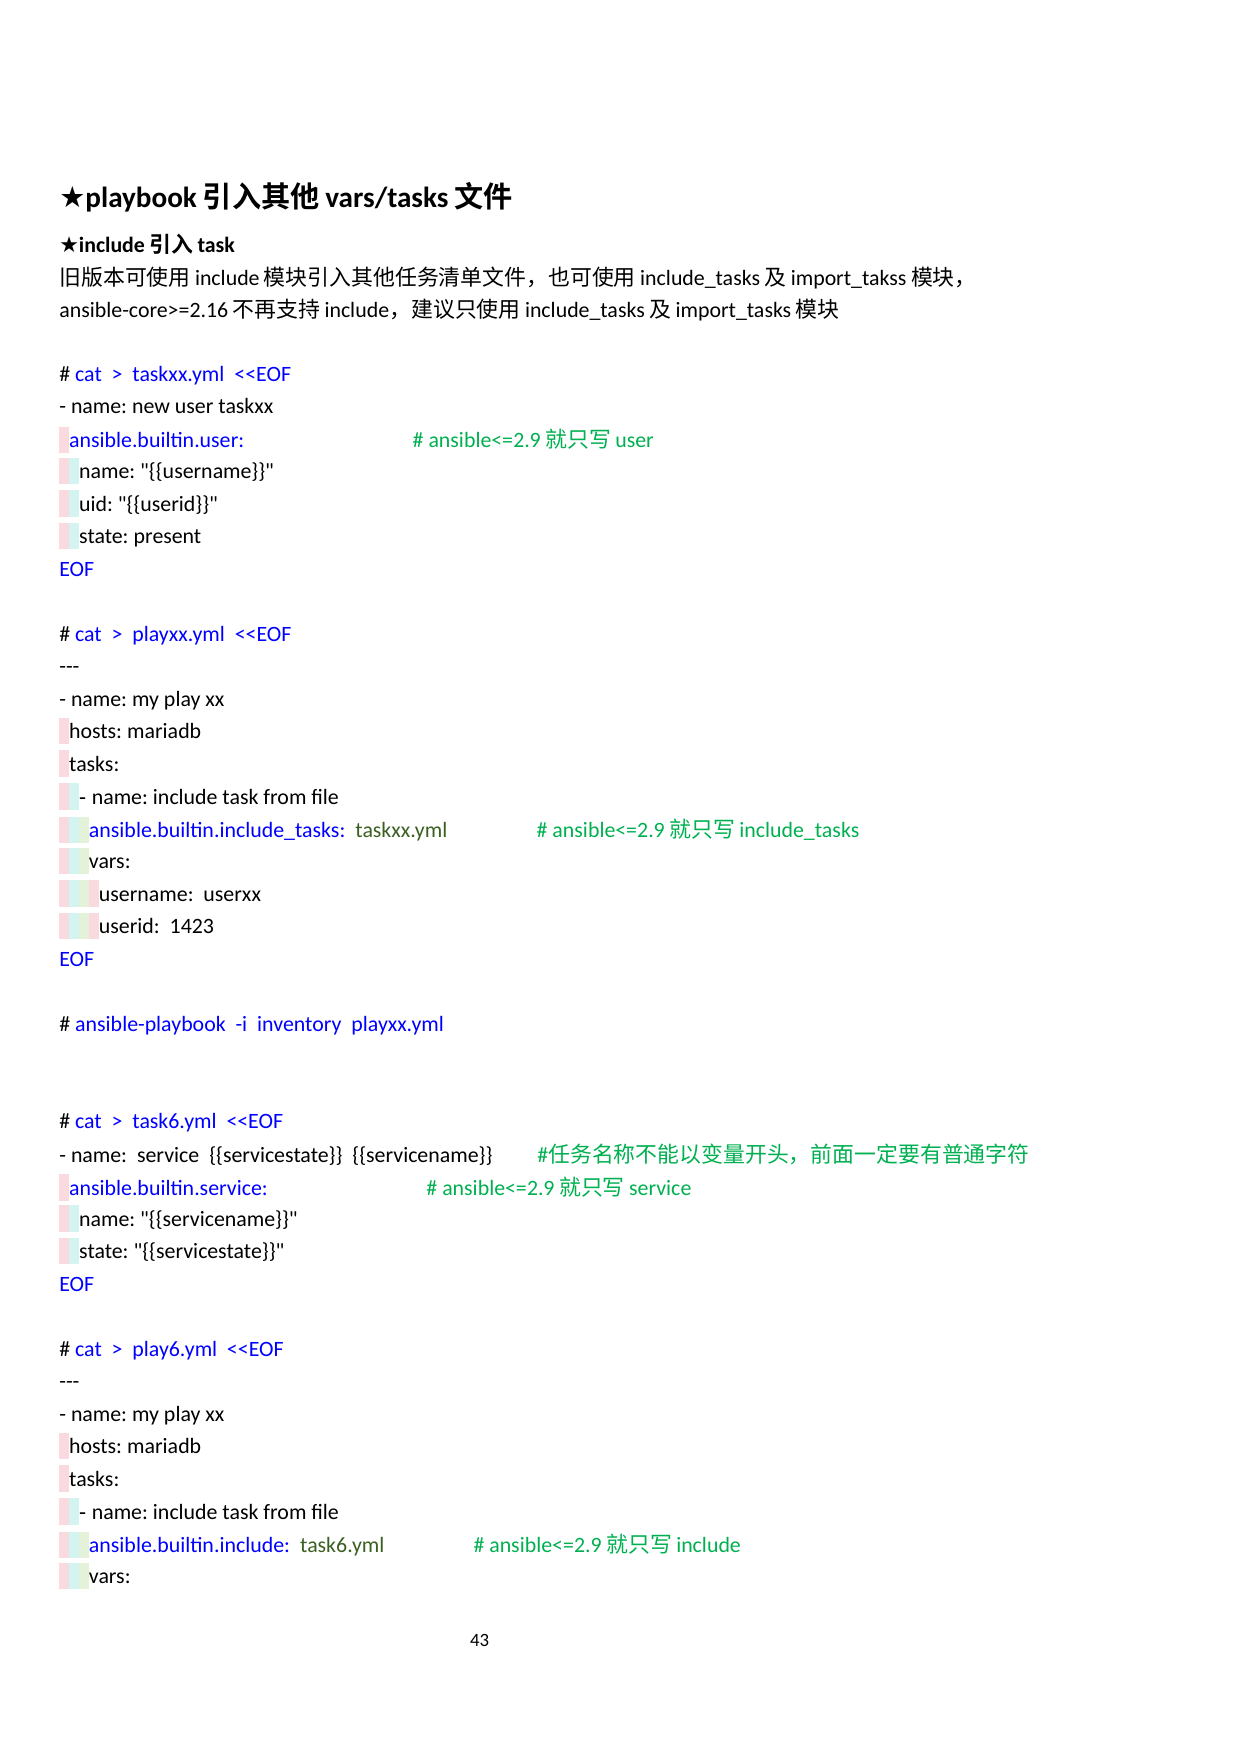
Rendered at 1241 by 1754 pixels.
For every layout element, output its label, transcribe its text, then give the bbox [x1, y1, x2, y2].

text vars: [59, 844, 1181, 877]
text 旧版本可使用include模块引入其他任务清单文件，也可使用include_tasks及import_takss模块， [59, 259, 1181, 292]
text - name: include task from file [59, 779, 1181, 812]
text --- [59, 649, 1181, 682]
text hosts: mariadb [59, 714, 1181, 747]
text userid: 1423 [59, 909, 1181, 942]
text tasks: [59, 747, 1181, 779]
text - name: service {{servicestate}} {{servicename}} #任务名称不能以变量开头，前面一定要有普通字符 [59, 1137, 1181, 1169]
text vars: [59, 1559, 1181, 1592]
text - name: new user taskxx [59, 389, 1181, 422]
text # cat > task6.yml <<EOF [59, 1104, 1181, 1137]
text # cat > playxx.yml <<EOF [59, 617, 1181, 649]
text username: userxx [59, 877, 1181, 909]
text ansible.builtin.include_tasks: taskxx.yml # ansible<=2.9就只写include_tasks [59, 812, 1181, 844]
text # cat > taskxx.yml <<EOF [59, 357, 1181, 389]
text hosts: mariadb [59, 1429, 1181, 1462]
text - name: my play xx [59, 682, 1181, 714]
text --- [59, 1364, 1181, 1397]
text uid: "{{userid}}" [59, 487, 1181, 519]
text ansible-core>=2.16不再支持include，建议只使用include_tasks及import_tasks模块 [59, 292, 1181, 324]
text EOF [59, 1267, 1181, 1299]
text tasks: [59, 1462, 1181, 1494]
text EOF [59, 552, 1181, 584]
text EOF [59, 942, 1181, 974]
text name: "{{username}}" [59, 454, 1181, 487]
text ★include引入task [59, 227, 1181, 259]
text ansible.builtin.user: # ansible<=2.9就只写user [59, 422, 1181, 454]
text state: present [59, 519, 1181, 552]
text ansible.builtin.service: # ansible<=2.9就只写service [59, 1169, 1181, 1202]
text - name: include task from file [59, 1494, 1181, 1527]
text # cat > play6.yml <<EOF [59, 1332, 1181, 1364]
text name: "{{servicename}}" [59, 1202, 1181, 1234]
text # ansible-playbook -i inventory playxx.yml [59, 1007, 1181, 1039]
text state: "{{servicestate}}" [59, 1234, 1181, 1267]
text - name: my play xx [59, 1397, 1181, 1429]
text ansible.builtin.include: task6.yml # ansible<=2.9就只写include [59, 1527, 1181, 1559]
text ★playbook引入其他vars/tasks文件 [59, 162, 1181, 227]
